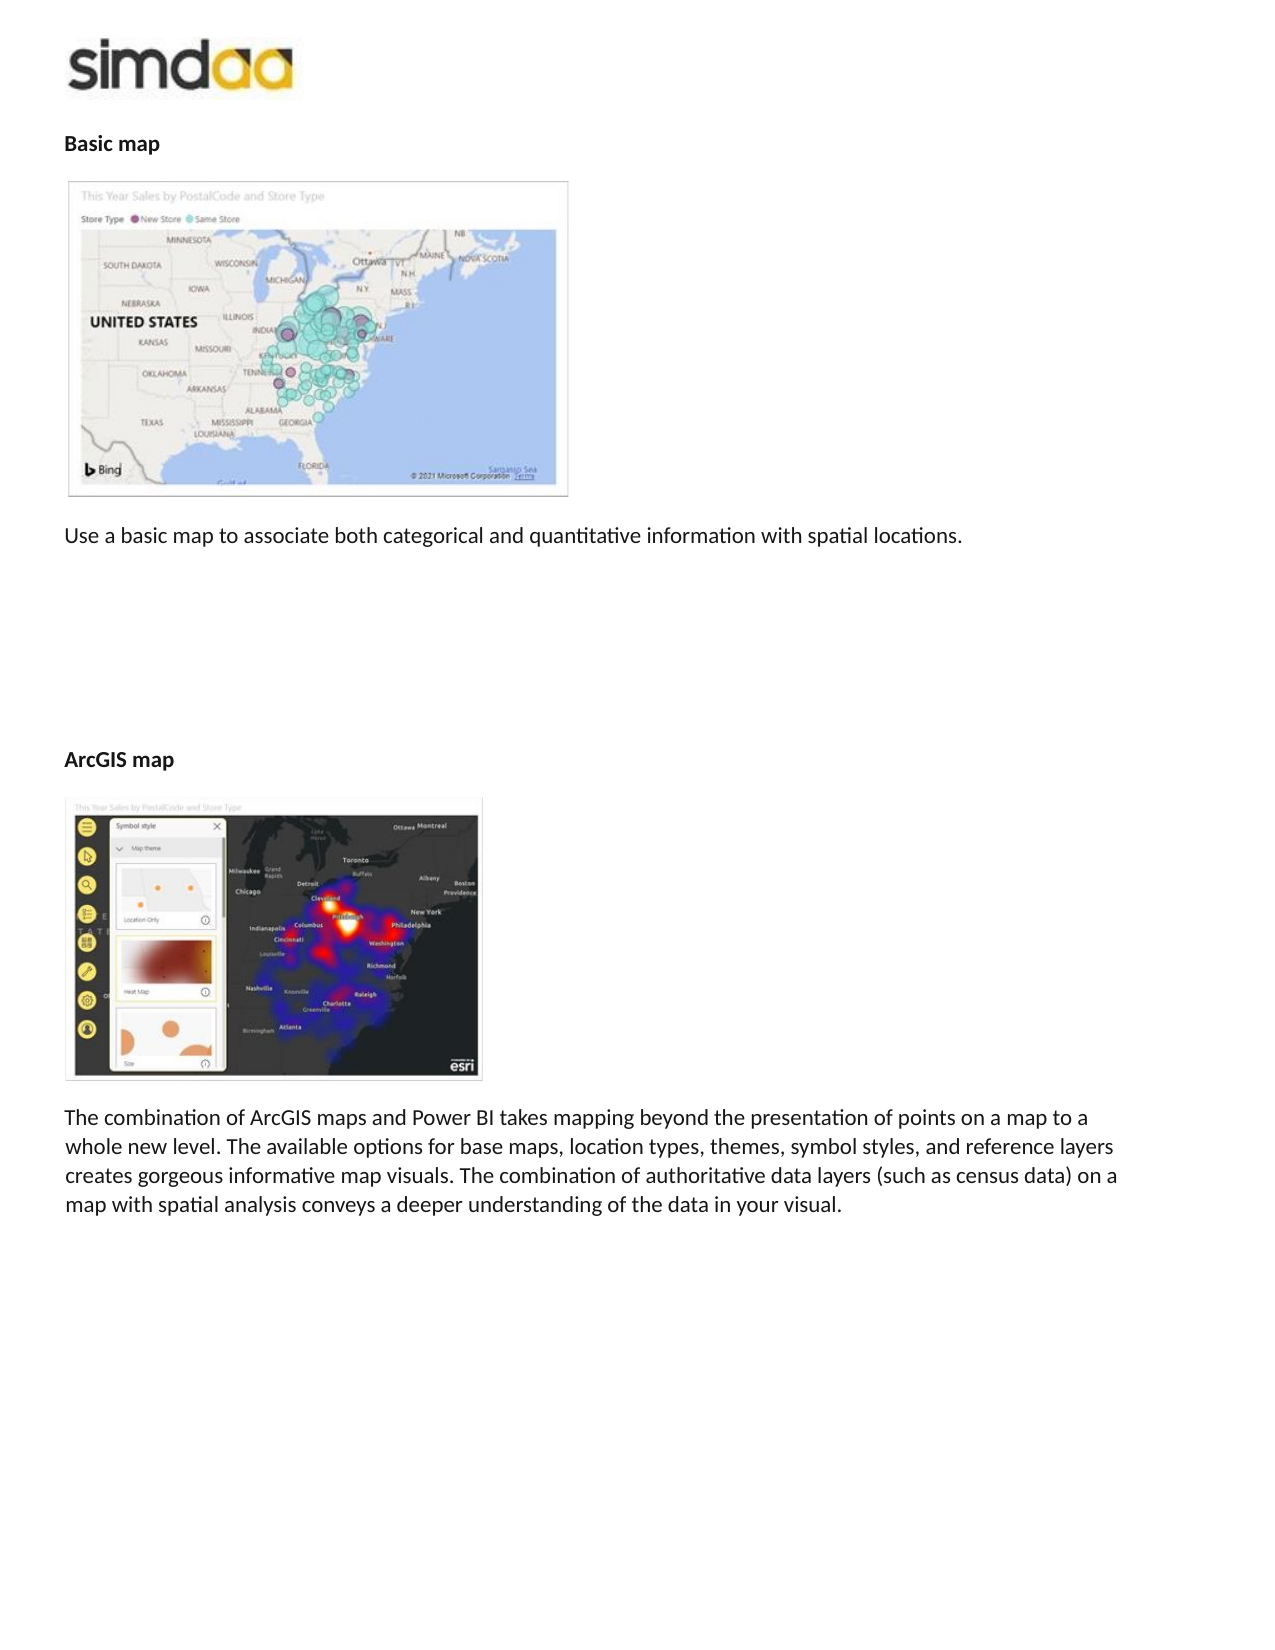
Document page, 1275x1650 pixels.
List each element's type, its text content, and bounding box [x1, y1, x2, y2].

text Use a basic map to associate both categorical and quantitative information with spatial locations. [64, 521, 1133, 549]
text The combination of ArcGIS maps and Power BI takes mapping beyond the presentation of points on a map to a whole new level. The available options for base maps, location types, themes, symbol styles, and reference layers creates gorgeous informative map visuals. The combination of authoritative data layers (such as census data) on a map with spatial analysis conveys a deeper understanding of the data in your visual. [64, 1103, 1133, 1218]
picture [65, 37, 305, 100]
picture [68, 181, 569, 498]
subtitle Basic map [64, 129, 1134, 157]
picture [65, 797, 483, 1081]
subtitle ArcGIS map [64, 745, 1134, 773]
